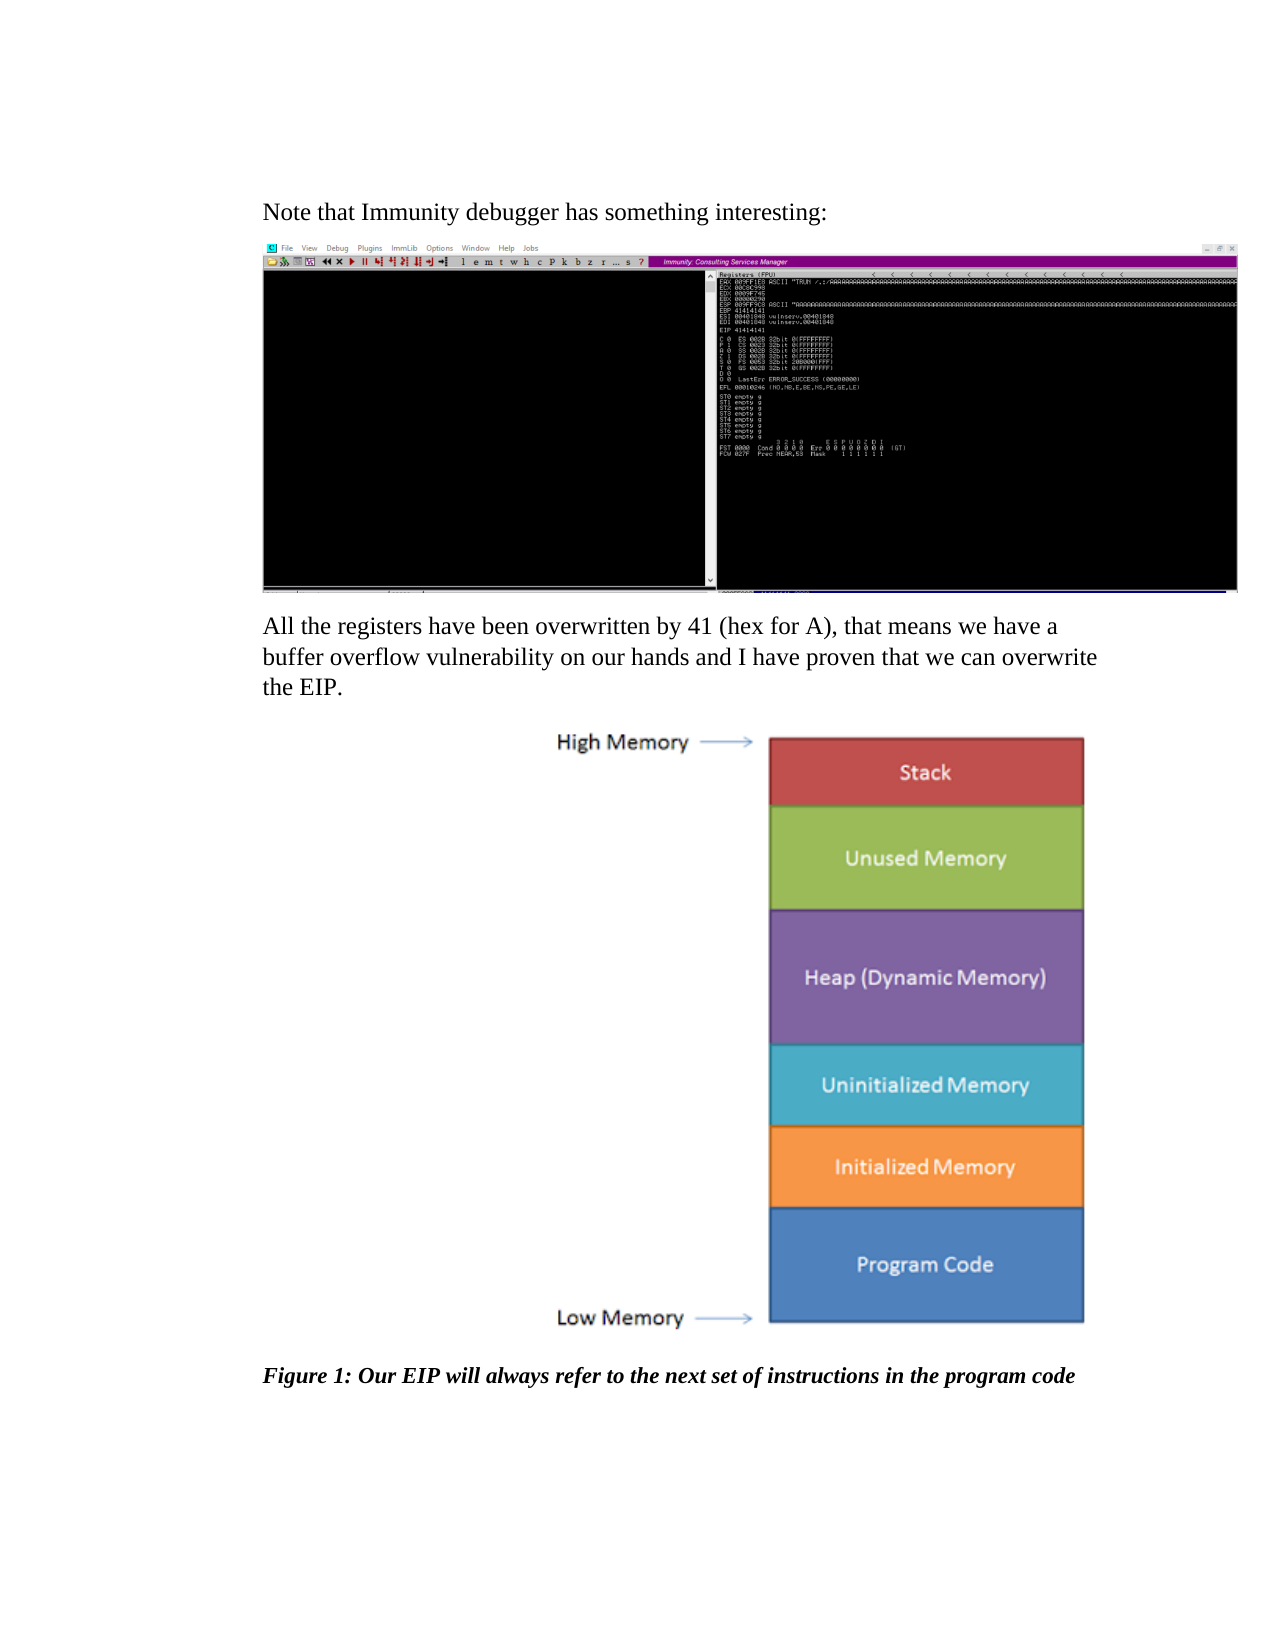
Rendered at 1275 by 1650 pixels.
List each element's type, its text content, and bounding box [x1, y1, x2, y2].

text Figure 1: Our EIP will always refer to the next set of instructions in the program code [262, 1362, 1125, 1389]
text All the registers have been overwritten by 41 (hex for A), that means we have a buffer overflow vulnerability on our hands and I have proven that we can overwrite the EIP. [262, 611, 1125, 701]
picture [262, 244, 1238, 593]
text Note that Immunity debugger has something interesting: [262, 197, 1125, 226]
picture [543, 719, 1085, 1345]
